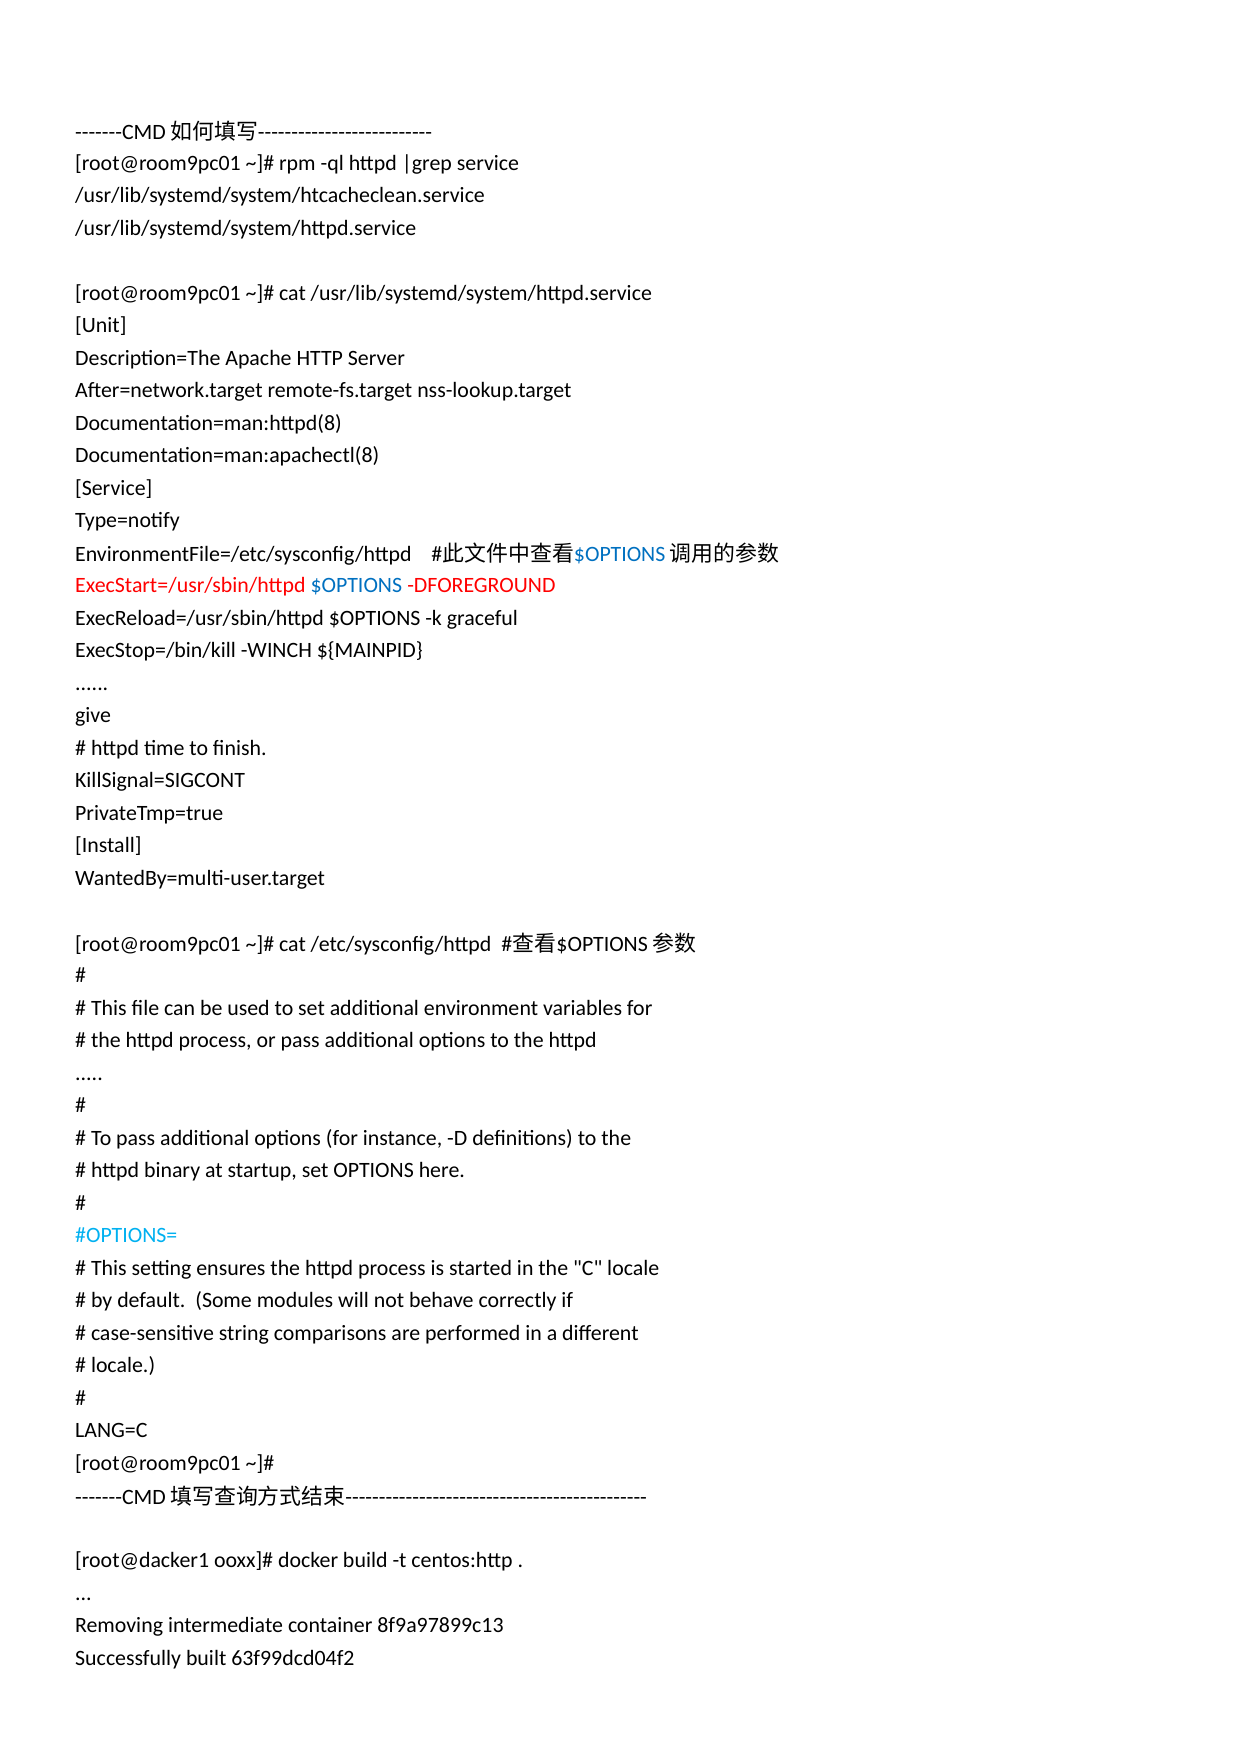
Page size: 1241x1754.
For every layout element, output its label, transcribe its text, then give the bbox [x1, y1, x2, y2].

text # [75, 958, 1165, 991]
text EnvironmentFile=/etc/sysconfig/httpd #此文件中查看$OPTIONS调用的参数 [75, 536, 1165, 568]
text # [75, 1381, 1165, 1413]
text [root@room9pc01 ~]# [75, 1446, 1165, 1478]
text ..... [75, 1056, 1165, 1088]
text [root@room9pc01 ~]# cat /usr/lib/systemd/system/httpd.service [75, 276, 1165, 308]
text # by default. (Some modules will not behave correctly if [75, 1283, 1165, 1316]
text -------CMD填写查询方式结束--------------------------------------------- [75, 1478, 1165, 1511]
text Documentation=man:httpd(8) [75, 406, 1165, 438]
text # case-sensitive string comparisons are performed in a different [75, 1316, 1165, 1348]
text [root@room9pc01 ~]# rpm -ql httpd |grep service [75, 146, 1165, 178]
text [Unit] [75, 308, 1165, 341]
text WantedBy=multi-user.target [75, 861, 1165, 893]
text give [75, 698, 1165, 731]
text Description=The Apache HTTP Server [75, 341, 1165, 373]
text # This setting ensures the httpd process is started in the "C" locale [75, 1251, 1165, 1283]
text # httpd binary at startup, set OPTIONS here. [75, 1153, 1165, 1186]
text ExecStop=/bin/kill -WINCH ${MAINPID} [75, 633, 1165, 666]
text # locale.) [75, 1348, 1165, 1381]
text /usr/lib/systemd/system/httpd.service [75, 211, 1165, 243]
text Type=notify [75, 503, 1165, 536]
text # This file can be used to set additional environment variables for [75, 991, 1165, 1023]
text After=network.target remote-fs.target nss-lookup.target [75, 373, 1165, 406]
text [Install] [75, 828, 1165, 861]
text KillSignal=SIGCONT [75, 763, 1165, 796]
text # [75, 1088, 1165, 1121]
text PrivateTmp=true [75, 796, 1165, 828]
text [root@room9pc01 ~]# cat /etc/sysconfig/httpd #查看$OPTIONS参数 [75, 926, 1165, 958]
text ExecReload=/usr/sbin/httpd $OPTIONS -k graceful [75, 601, 1165, 633]
text ExecStart=/usr/sbin/httpd $OPTIONS -DFOREGROUND [75, 568, 1165, 601]
text #OPTIONS= [75, 1218, 1165, 1251]
text [Service] [75, 471, 1165, 503]
text # httpd time to finish. [75, 731, 1165, 763]
text Documentation=man:apachectl(8) [75, 438, 1165, 471]
text ... [75, 1576, 1165, 1608]
text [root@dacker1 ooxx]# docker build -t centos:http . [75, 1543, 1165, 1576]
text ...... [75, 666, 1165, 698]
text LANG=C [75, 1413, 1165, 1446]
text # the httpd process, or pass additional options to the httpd [75, 1023, 1165, 1056]
text # [75, 1186, 1165, 1218]
text Removing intermediate container 8f9a97899c13 [75, 1608, 1165, 1641]
text -------CMD如何填写-------------------------- [75, 113, 1165, 146]
text /usr/lib/systemd/system/htcacheclean.service [75, 178, 1165, 211]
text Successfully built 63f99dcd04f2 [75, 1641, 1165, 1673]
text # To pass additional options (for instance, -D definitions) to the [75, 1121, 1165, 1153]
